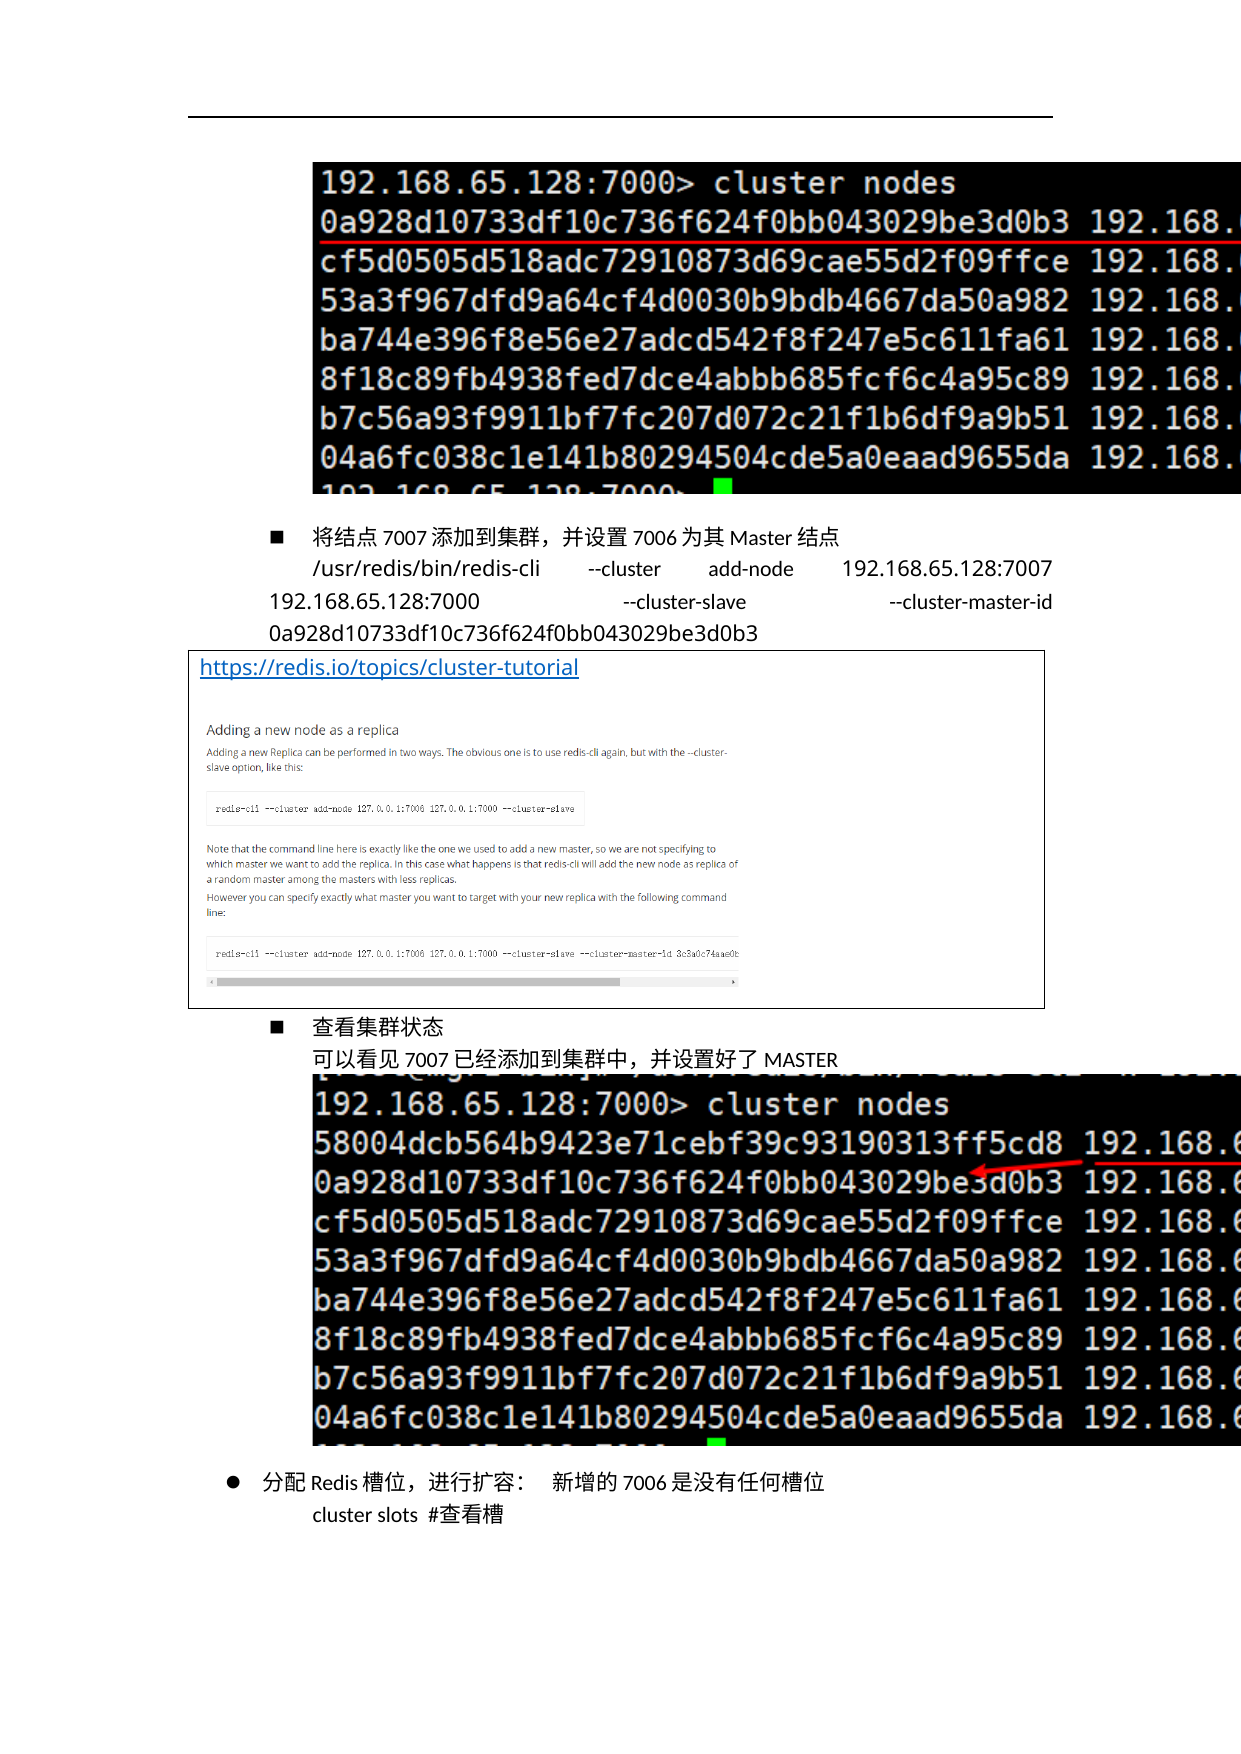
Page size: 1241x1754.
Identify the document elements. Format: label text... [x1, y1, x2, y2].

table_header https://redis.io/topics/cluster-tutorial [189, 651, 1044, 1008]
list 可以看见7007已经添加到集群中，并设置好了MASTER [312, 1042, 1053, 1074]
picture [199, 715, 769, 990]
picture [312, 1074, 1241, 1446]
list cluster slots #查看槽 [312, 1497, 1053, 1529]
text /usr/redis/bin/redis-cli --cluster add-node 192.168.65.128:7007 192.168.65.128:7000 --cluster-slave --cluster-master-id 0a928d10733df10c736f624f0bb043029be3d0b3 [269, 552, 1053, 649]
list 将结点7007添加到集群，并设置7006为其Master结点 [269, 519, 1053, 552]
picture [312, 162, 1241, 494]
list 分配Redis槽位，进行扩容： 新增的7006 是没有任何槽位 [225, 1464, 1053, 1497]
list 查看集群状态 [269, 1009, 1053, 1042]
